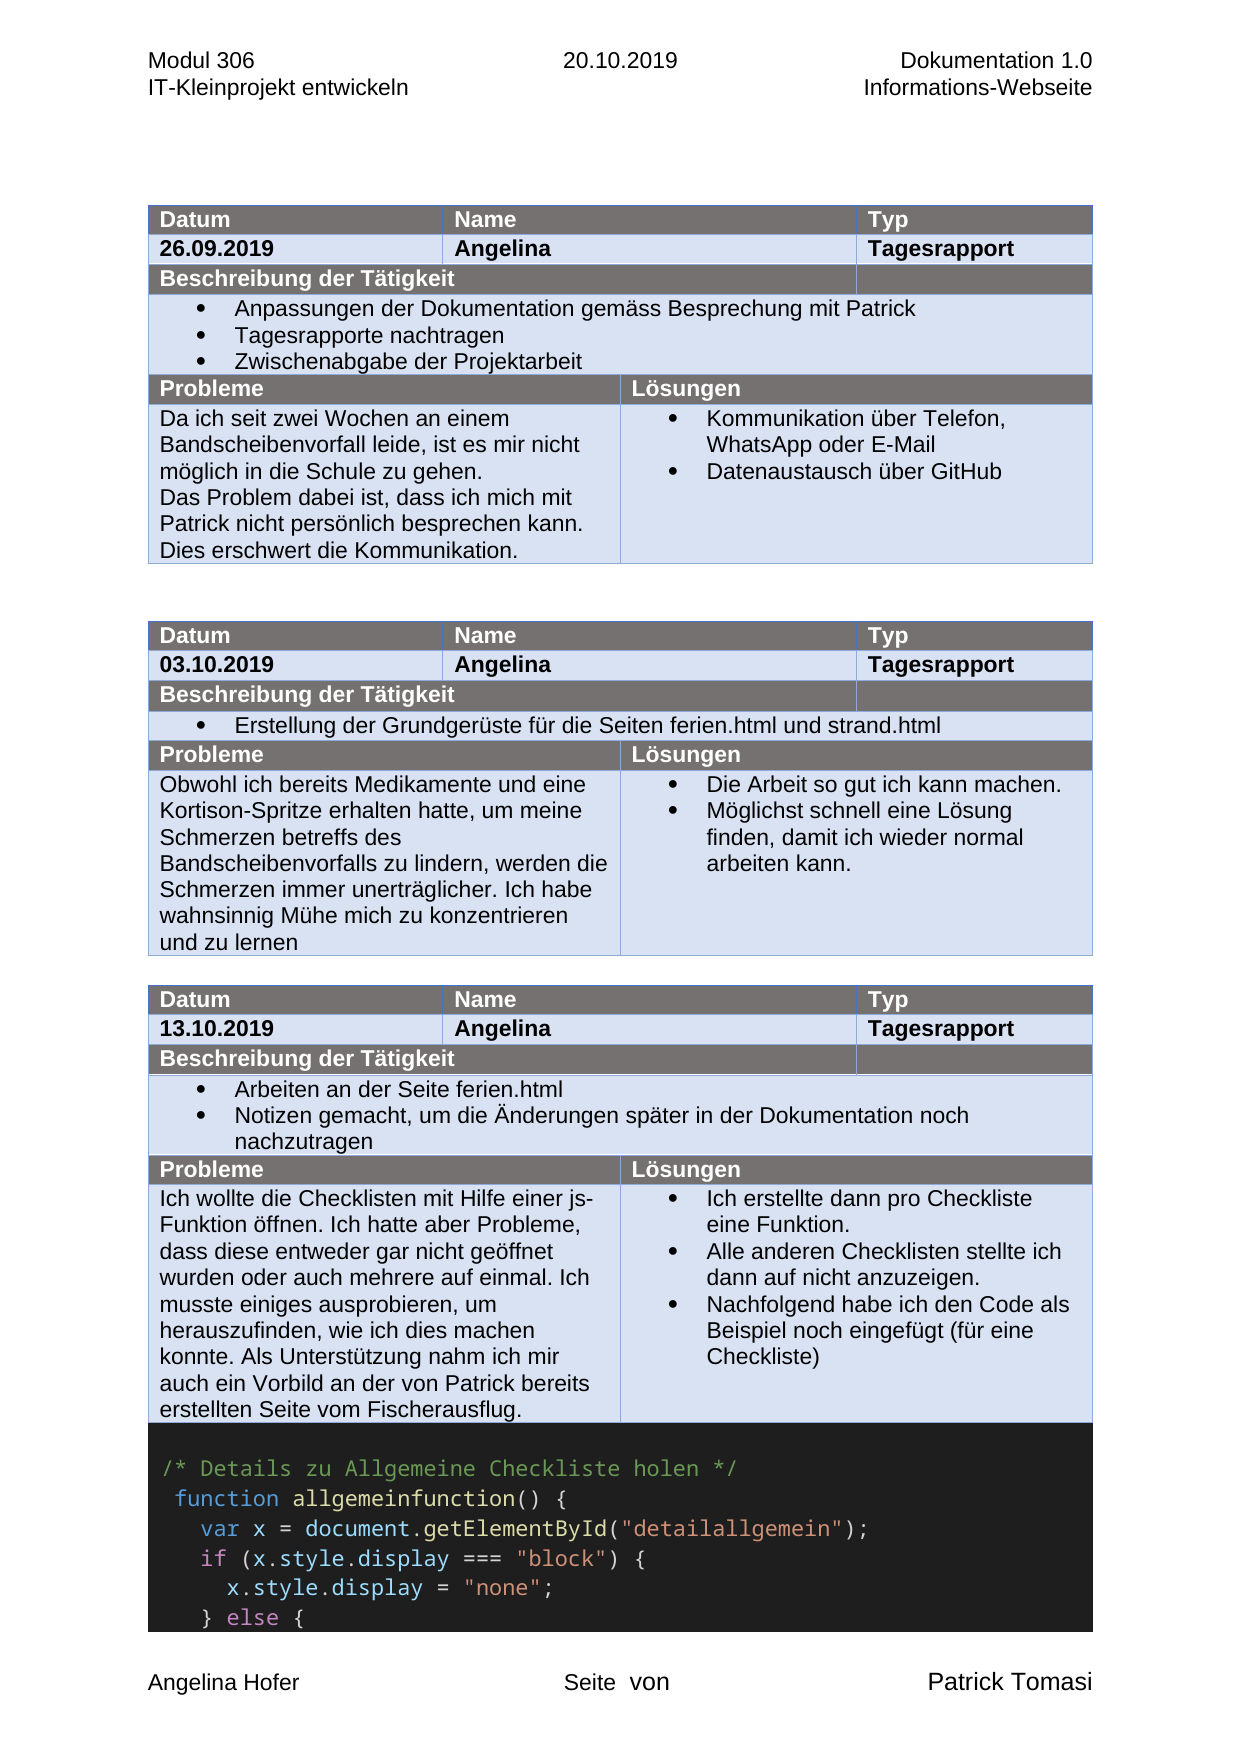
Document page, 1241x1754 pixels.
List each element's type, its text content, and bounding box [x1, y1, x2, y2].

table_cell Lösungen [621, 741, 1092, 770]
table_cell 13.10.2019 [149, 1015, 442, 1044]
table_header Typ [857, 986, 1092, 1014]
table_cell Kommunikation über Telefon, WhatsApp oder E-Mail Datenaustausch über GitHub [621, 405, 1092, 563]
table_cell [857, 1045, 1092, 1074]
table_cell [857, 681, 1092, 711]
text /* Details zu Allgemeine Checkliste holen */ [148, 1453, 1093, 1483]
text if (x.style.display === "block") { [148, 1542, 1093, 1572]
table_header Typ [857, 206, 1092, 234]
text function allgemeinfunction() { [148, 1483, 1093, 1513]
table_cell Lösungen [621, 1156, 1092, 1184]
table_cell 26.09.2019 [149, 235, 442, 263]
table_cell Ich wollte die Checklisten mit Hilfe einer js-Funktion öffnen. Ich hatte aber Probleme, dass diese entweder gar nicht geöffnet wurden oder auch mehrere auf einmal. Ich musste einiges ausprobieren, um herauszufinden, wie ich dies machen konnte. Als Unterstützung nahm ich mir auch ein Vorbild an der von Patrick bereits erstellten Seite vom Fischerausflug. [149, 1185, 620, 1422]
table_cell Angelina [443, 1015, 856, 1044]
table_cell Angelina [443, 651, 856, 680]
table_header Name [443, 986, 856, 1014]
table_header Datum [149, 206, 442, 234]
table_header Datum [149, 986, 442, 1014]
table_cell [857, 265, 1092, 294]
table_cell Anpassungen der Dokumentation gemäss Besprechung mit Patrick Tagesrapporte nachtragen Zwischenabgabe der Projektarbeit [149, 295, 1092, 374]
text var x = document.getElementById("detailallgemein"); [148, 1513, 1093, 1542]
table_cell Lösungen [621, 375, 1092, 404]
table_cell Tagesrapport [857, 651, 1092, 680]
table_header Datum [149, 622, 442, 650]
table_cell Erstellung der Grundgerüste für die Seiten ferien.html und strand.html [149, 712, 1092, 740]
table_cell Tagesrapport [857, 1015, 1092, 1044]
table_cell Obwohl ich bereits Medikamente und eine Kortison-Spritze erhalten hatte, um meine Schmerzen betreffs des Bandscheibenvorfalls zu lindern, werden die Schmerzen immer unerträglicher. Ich habe wahnsinnig Mühe mich zu konzentrieren und zu lernen [149, 771, 620, 955]
table_cell Probleme [149, 1156, 620, 1184]
table_cell Angelina [443, 235, 856, 263]
table_header Name [443, 622, 856, 650]
table_cell Beschreibung der Tätigkeit [149, 265, 856, 294]
table_cell Tagesrapport [857, 235, 1092, 263]
text x.style.display = "none"; [148, 1572, 1093, 1602]
table_header Typ [857, 622, 1092, 650]
table_cell Beschreibung der Tätigkeit [149, 681, 856, 711]
table_cell Die Arbeit so gut ich kann machen. Möglichst schnell eine Lösung finden, damit ich wieder normal arbeiten kann. [621, 771, 1092, 955]
table_cell 03.10.2019 [149, 651, 442, 680]
table_cell Probleme [149, 741, 620, 770]
text } else { [148, 1602, 1093, 1632]
table_cell Probleme [149, 375, 620, 404]
table_cell Ich erstellte dann pro Checkliste eine Funktion. Alle anderen Checklisten stellte ich dann auf nicht anzuzeigen. Nachfolgend habe ich den Code als Beispiel noch eingefügt (für eine Checkliste) [621, 1185, 1092, 1422]
table_cell Arbeiten an der Seite ferien.html Notizen gemacht, um die Änderungen später in der Dokumentation noch nachzutragen [149, 1076, 1092, 1154]
table_cell Beschreibung der Tätigkeit [149, 1045, 856, 1074]
table_cell Da ich seit zwei Wochen an einem Bandscheibenvorfall leide, ist es mir nicht möglich in die Schule zu gehen. Das Problem dabei ist, dass ich mich mit Patrick nicht persönlich besprechen kann. Dies erschwert die Kommunikation. [149, 405, 620, 563]
table_header Name [443, 206, 856, 234]
